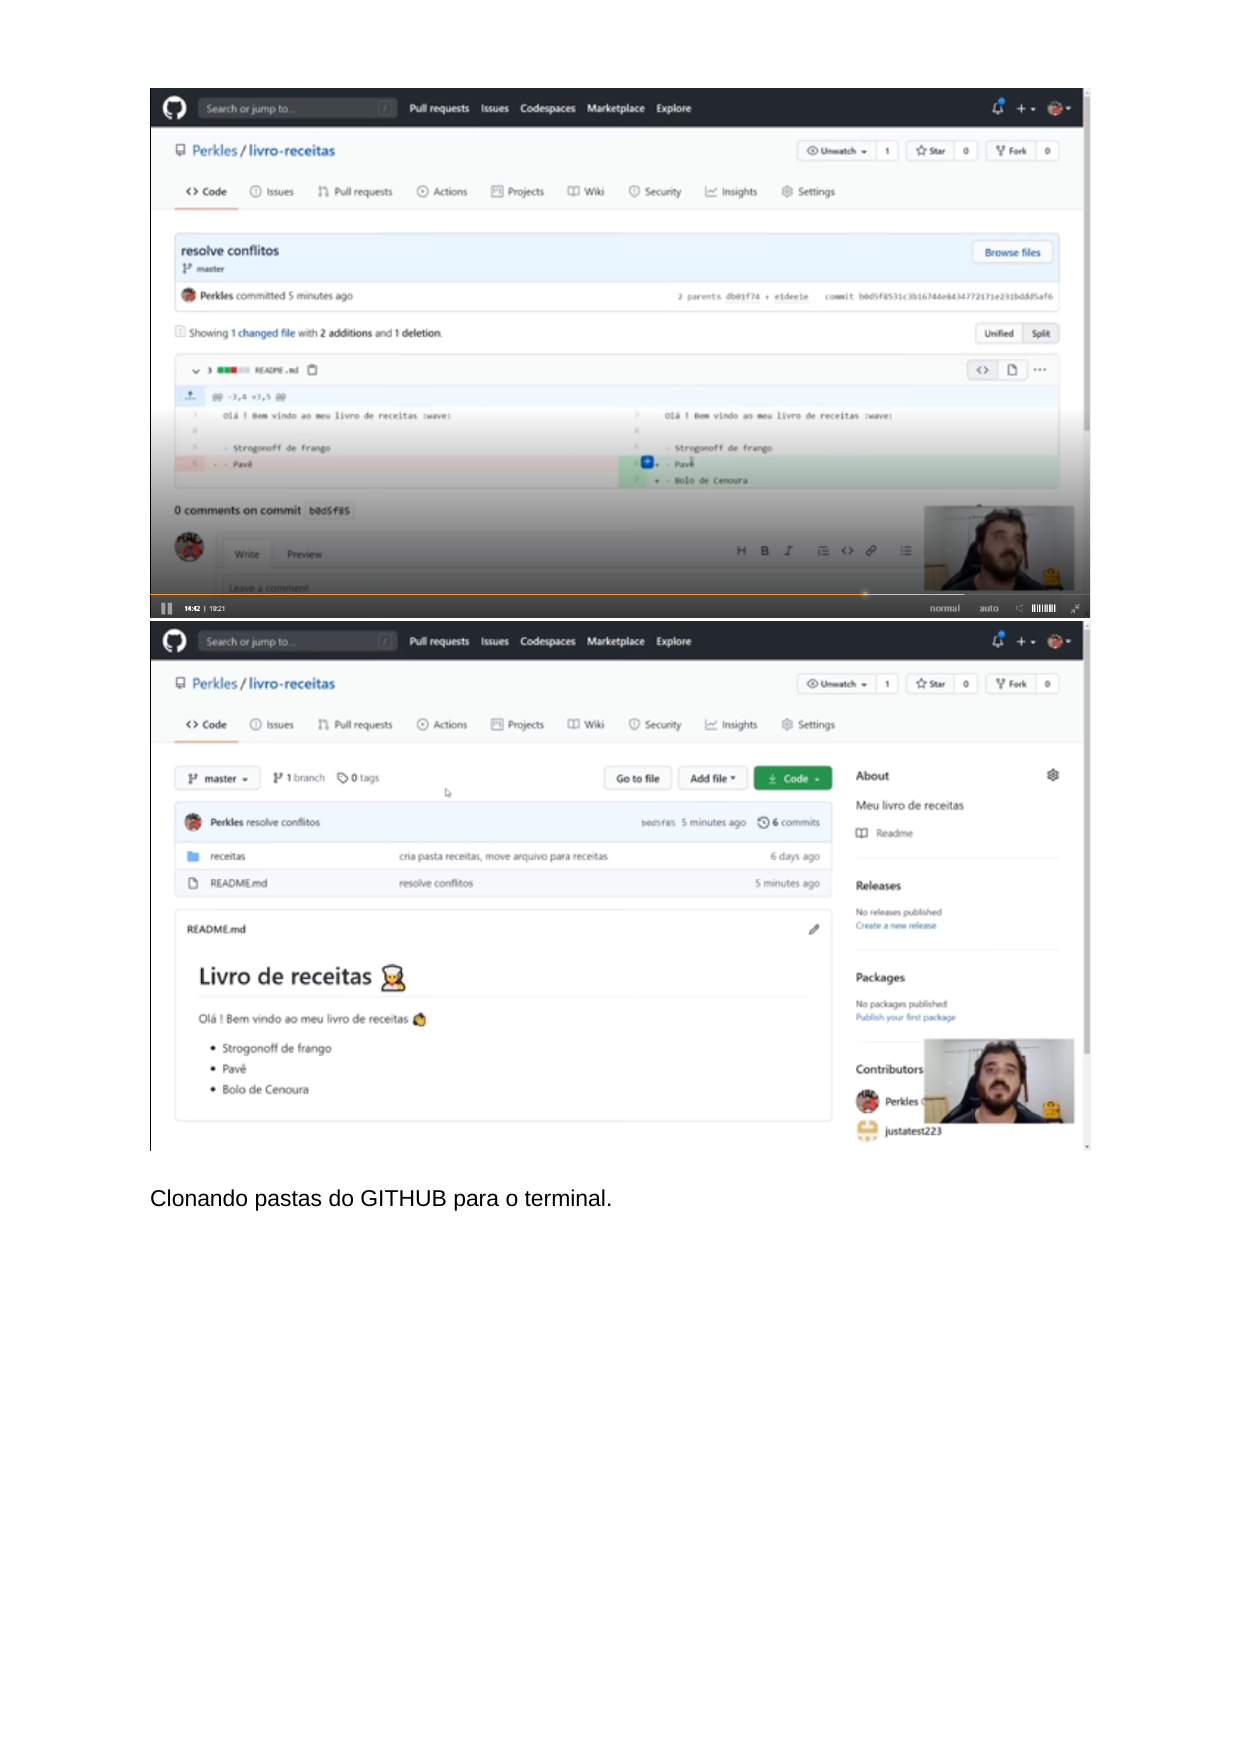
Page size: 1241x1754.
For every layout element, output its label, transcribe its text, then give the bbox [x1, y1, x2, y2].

text Clonando pastas do GITHUB para o terminal. [150, 1185, 1090, 1211]
picture [150, 621, 1091, 1151]
picture [150, 88, 1091, 618]
